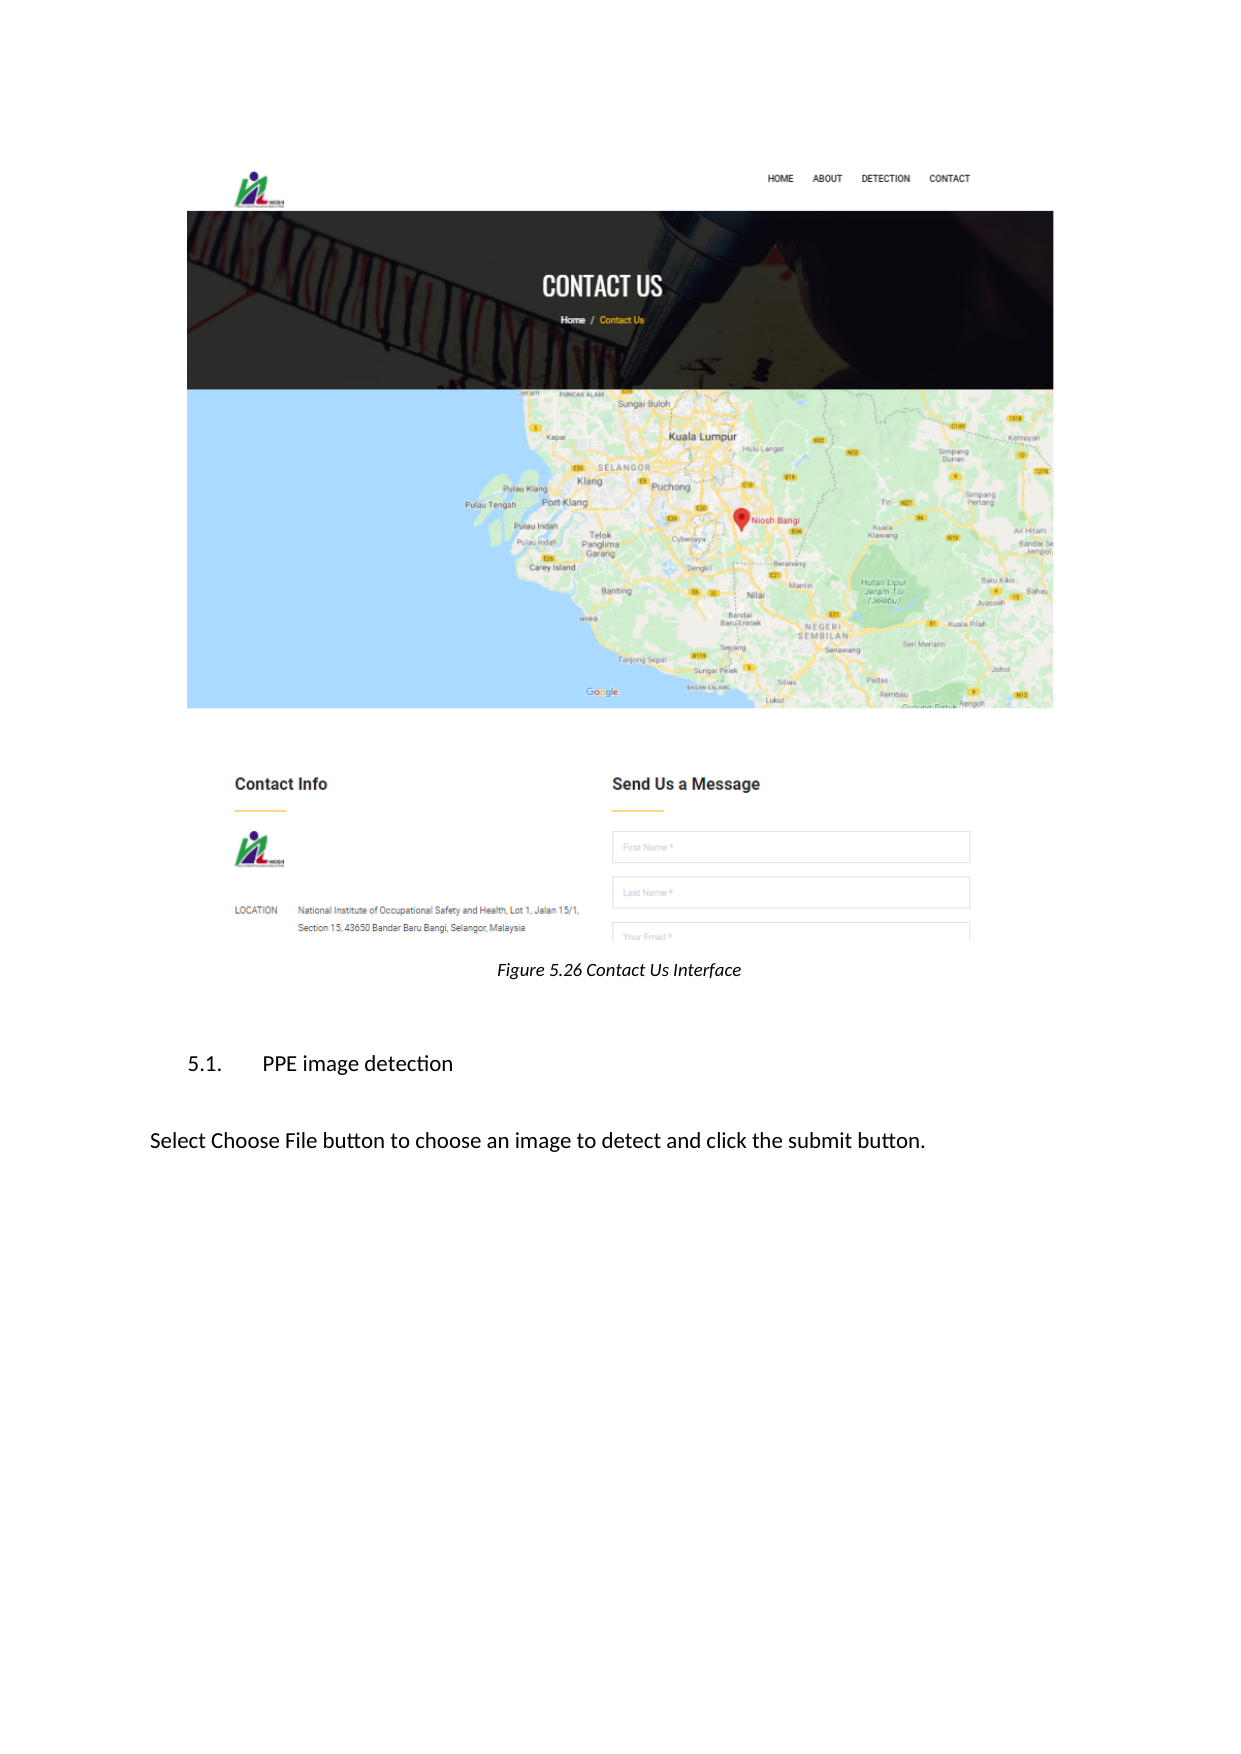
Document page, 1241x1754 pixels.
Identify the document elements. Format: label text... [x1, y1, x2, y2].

picture [187, 150, 1054, 940]
text Select Choose File button to choose an image to detect and click the submit button. [150, 1126, 1090, 1154]
subtitle PPE image detection [187, 1049, 1090, 1077]
